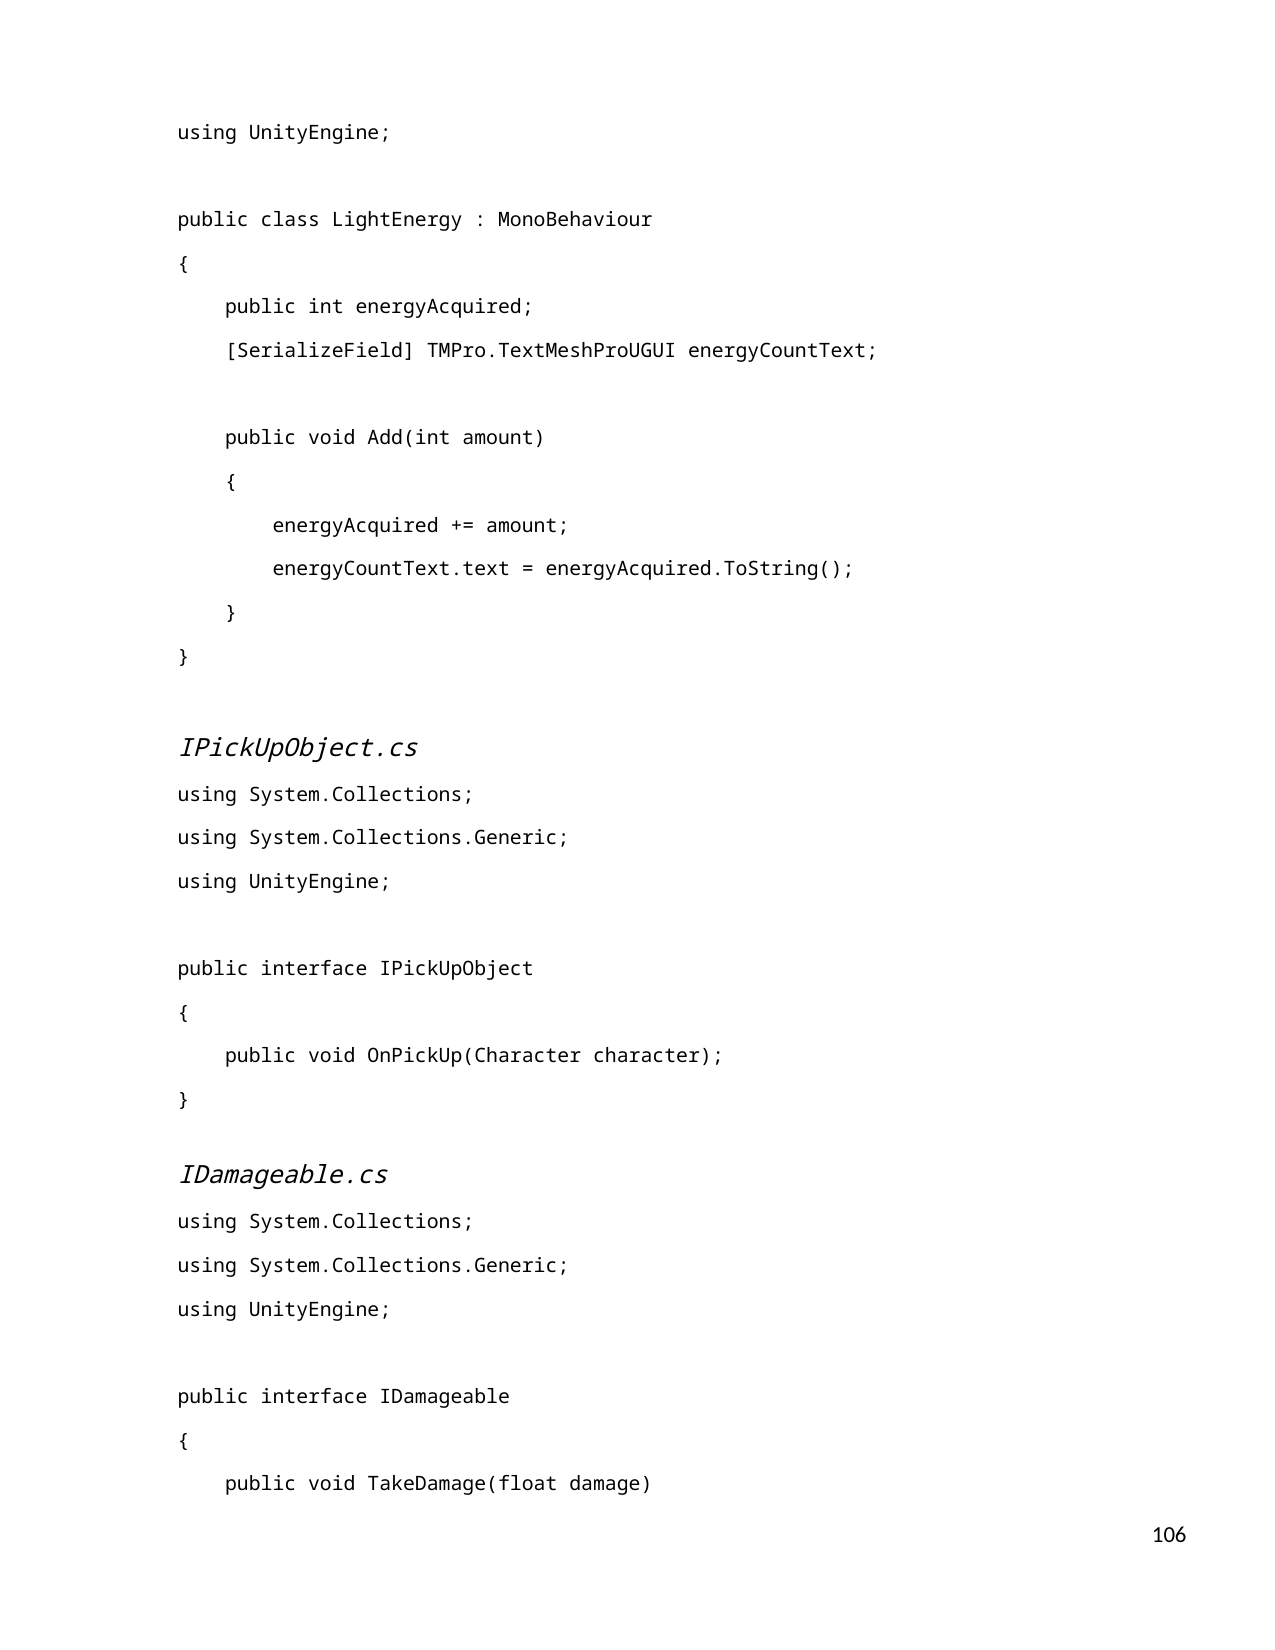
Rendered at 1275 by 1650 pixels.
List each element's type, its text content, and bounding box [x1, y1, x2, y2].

text using System.Collections.Generic; [177, 823, 1186, 851]
text } [177, 642, 1186, 669]
text public interface IPickUpObject [177, 954, 1186, 981]
text using System.Collections; [177, 1208, 1186, 1235]
text using UnityEngine; [177, 1295, 1186, 1322]
text public int energyAcquired; [177, 293, 1186, 320]
text { [177, 249, 1186, 276]
text using System.Collections; [177, 780, 1186, 807]
text } [177, 598, 1186, 625]
text energyCountText.text = energyAcquired.ToString(); [177, 554, 1186, 582]
text public void TakeDamage(float damage) [177, 1470, 1186, 1497]
text { [177, 998, 1186, 1025]
text { [177, 1426, 1186, 1453]
text IPickUpObject.cs [177, 729, 1186, 763]
text public class LightEnergy : MonoBehaviour [177, 205, 1186, 232]
text { [177, 467, 1186, 494]
text [SerializeField] TMPro.TextMeshProUGUI energyCountText; [177, 336, 1186, 363]
text energyAcquired += amount; [177, 511, 1186, 538]
text using System.Collections.Generic; [177, 1251, 1186, 1278]
text } [177, 1085, 1186, 1140]
text using UnityEngine; [177, 118, 1186, 145]
text public interface IDamageable [177, 1382, 1186, 1409]
text IDamageable.cs [177, 1157, 1186, 1191]
text using UnityEngine; [177, 867, 1186, 894]
text public void OnPickUp(Character character); [177, 1042, 1186, 1069]
text public void Add(int amount) [177, 424, 1186, 451]
